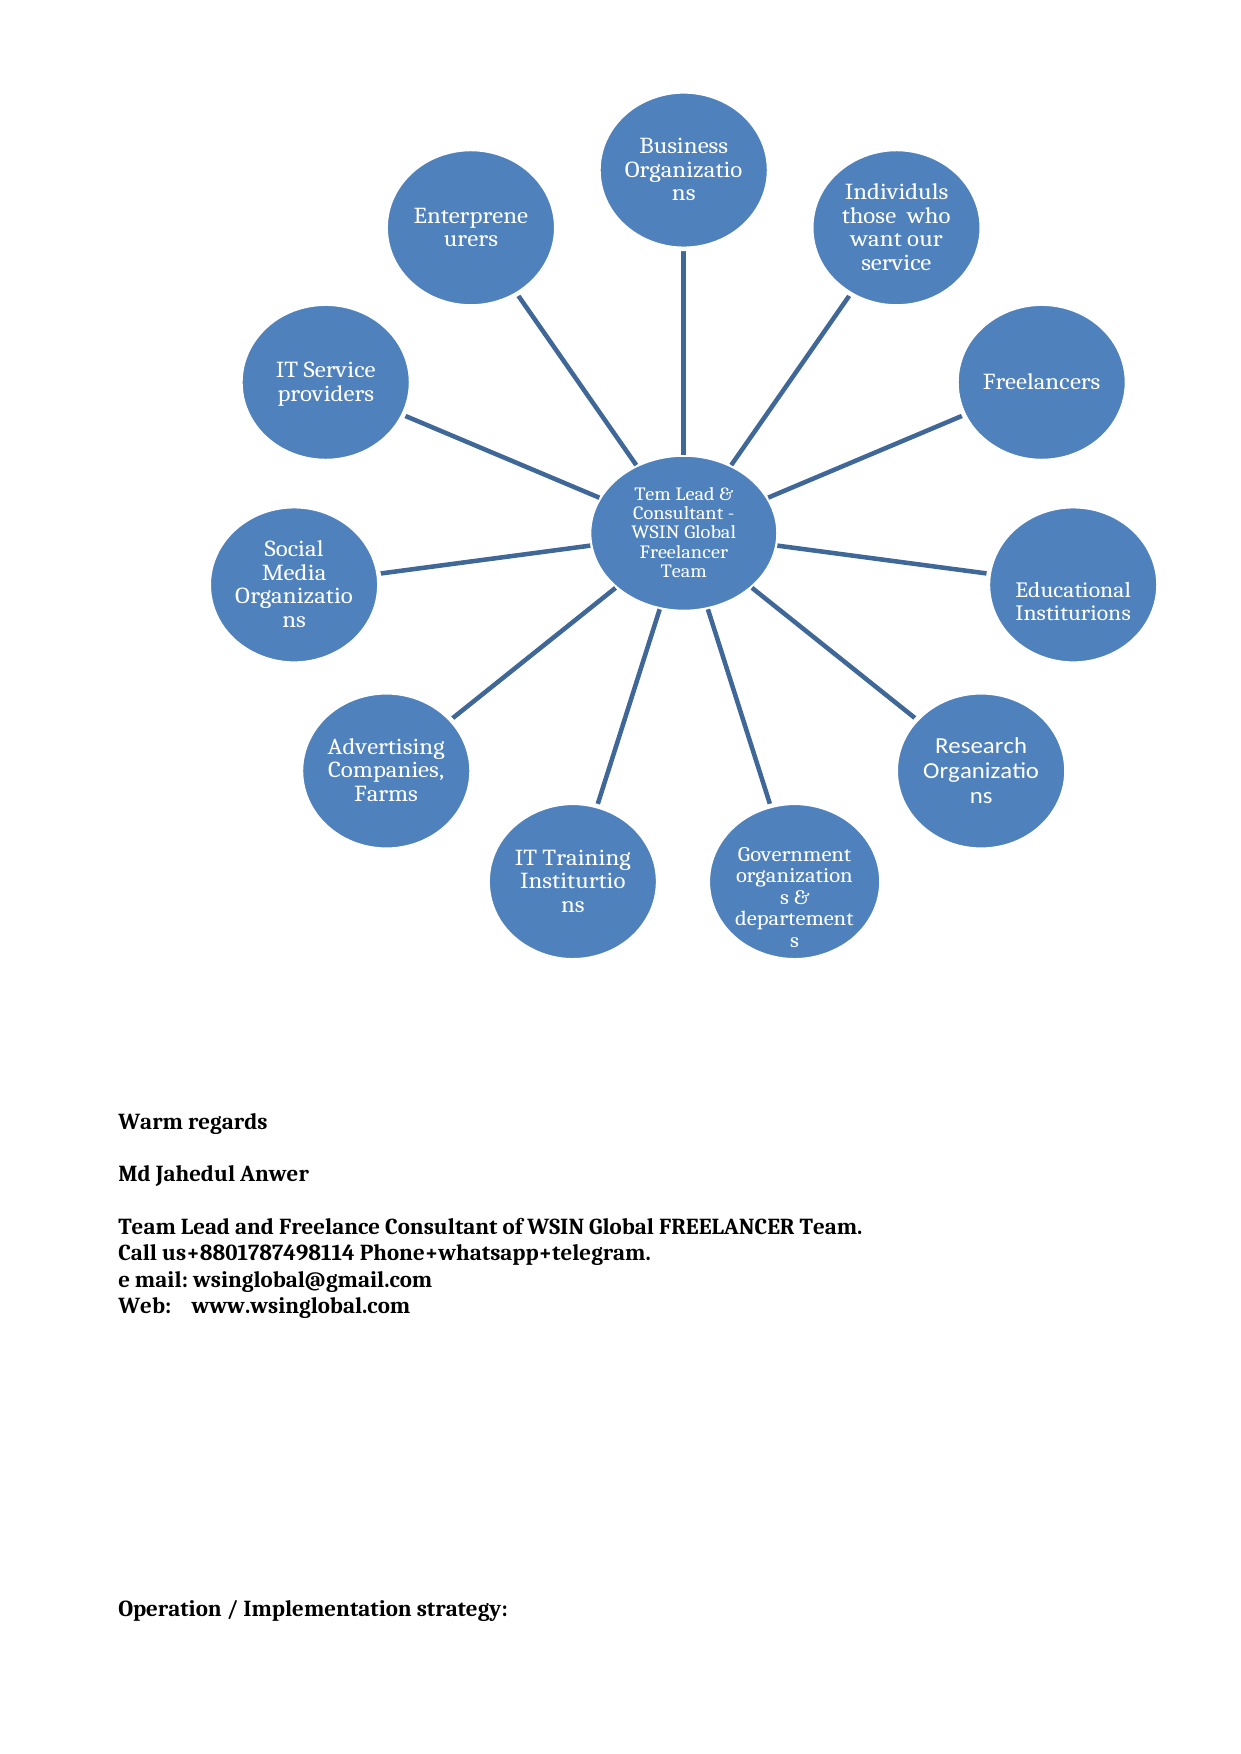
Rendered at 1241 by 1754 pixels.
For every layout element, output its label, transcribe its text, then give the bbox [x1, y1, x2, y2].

text Md Jahedul Anwer [118, 1161, 1175, 1187]
text e mail: wsinglobal@gmail.com [118, 1267, 1175, 1293]
text Call us+8801787498114 Phone+whatsapp+telegram. [118, 1240, 1175, 1267]
text Web: www.wsinglobal.com [118, 1293, 1175, 1319]
text Team Lead and Freelance Consultant of WSIN Global FREELANCER Team. [118, 1214, 1175, 1240]
text Warm regards [118, 1108, 1175, 1135]
text Operation / Implementation strategy: [118, 1596, 1175, 1622]
